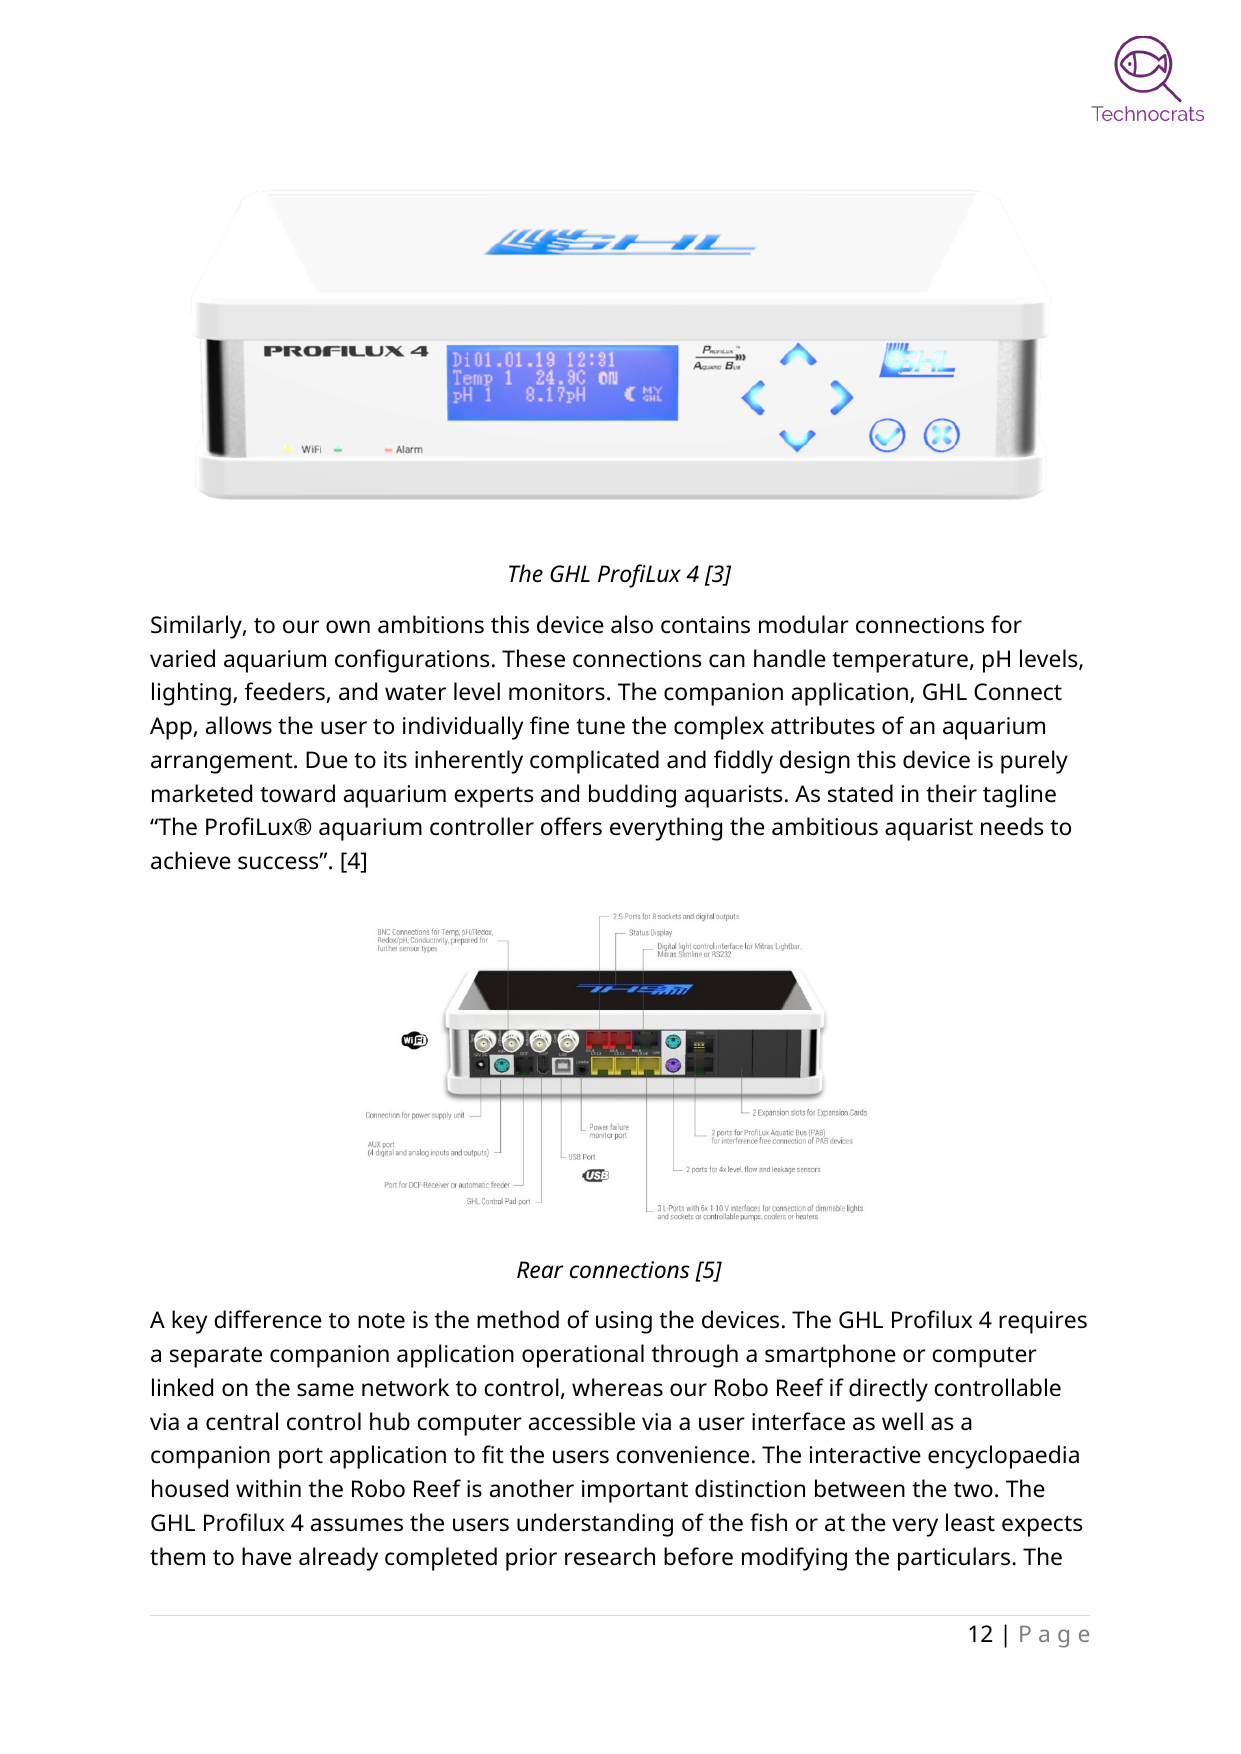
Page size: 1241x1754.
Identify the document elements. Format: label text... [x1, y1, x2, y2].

text The GHL ProfiLux 4 [3] [150, 558, 1090, 590]
text Similarly, to our own ambitions this device also contains modular connections for varied aquarium configurations. These connections can handle temperature, pH levels, lighting, feeders, and water level monitors. The companion application, GHL Connect App, allows the user to individually fine tune the complex attributes of an aquarium arrangement. Due to its inherently complicated and fiddly design this device is purely marketed toward aquarium experts and budding aquarists. As stated in their tagline “The ProfiLux® aquarium controller offers everything the ambitious aquarist needs to achieve success”. [4] [150, 609, 1090, 876]
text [150, 1304, 1090, 1572]
picture [150, 150, 1091, 540]
text Rear connections [5] [150, 1254, 1090, 1285]
picture [363, 895, 877, 1235]
picture [1090, 36, 1205, 122]
